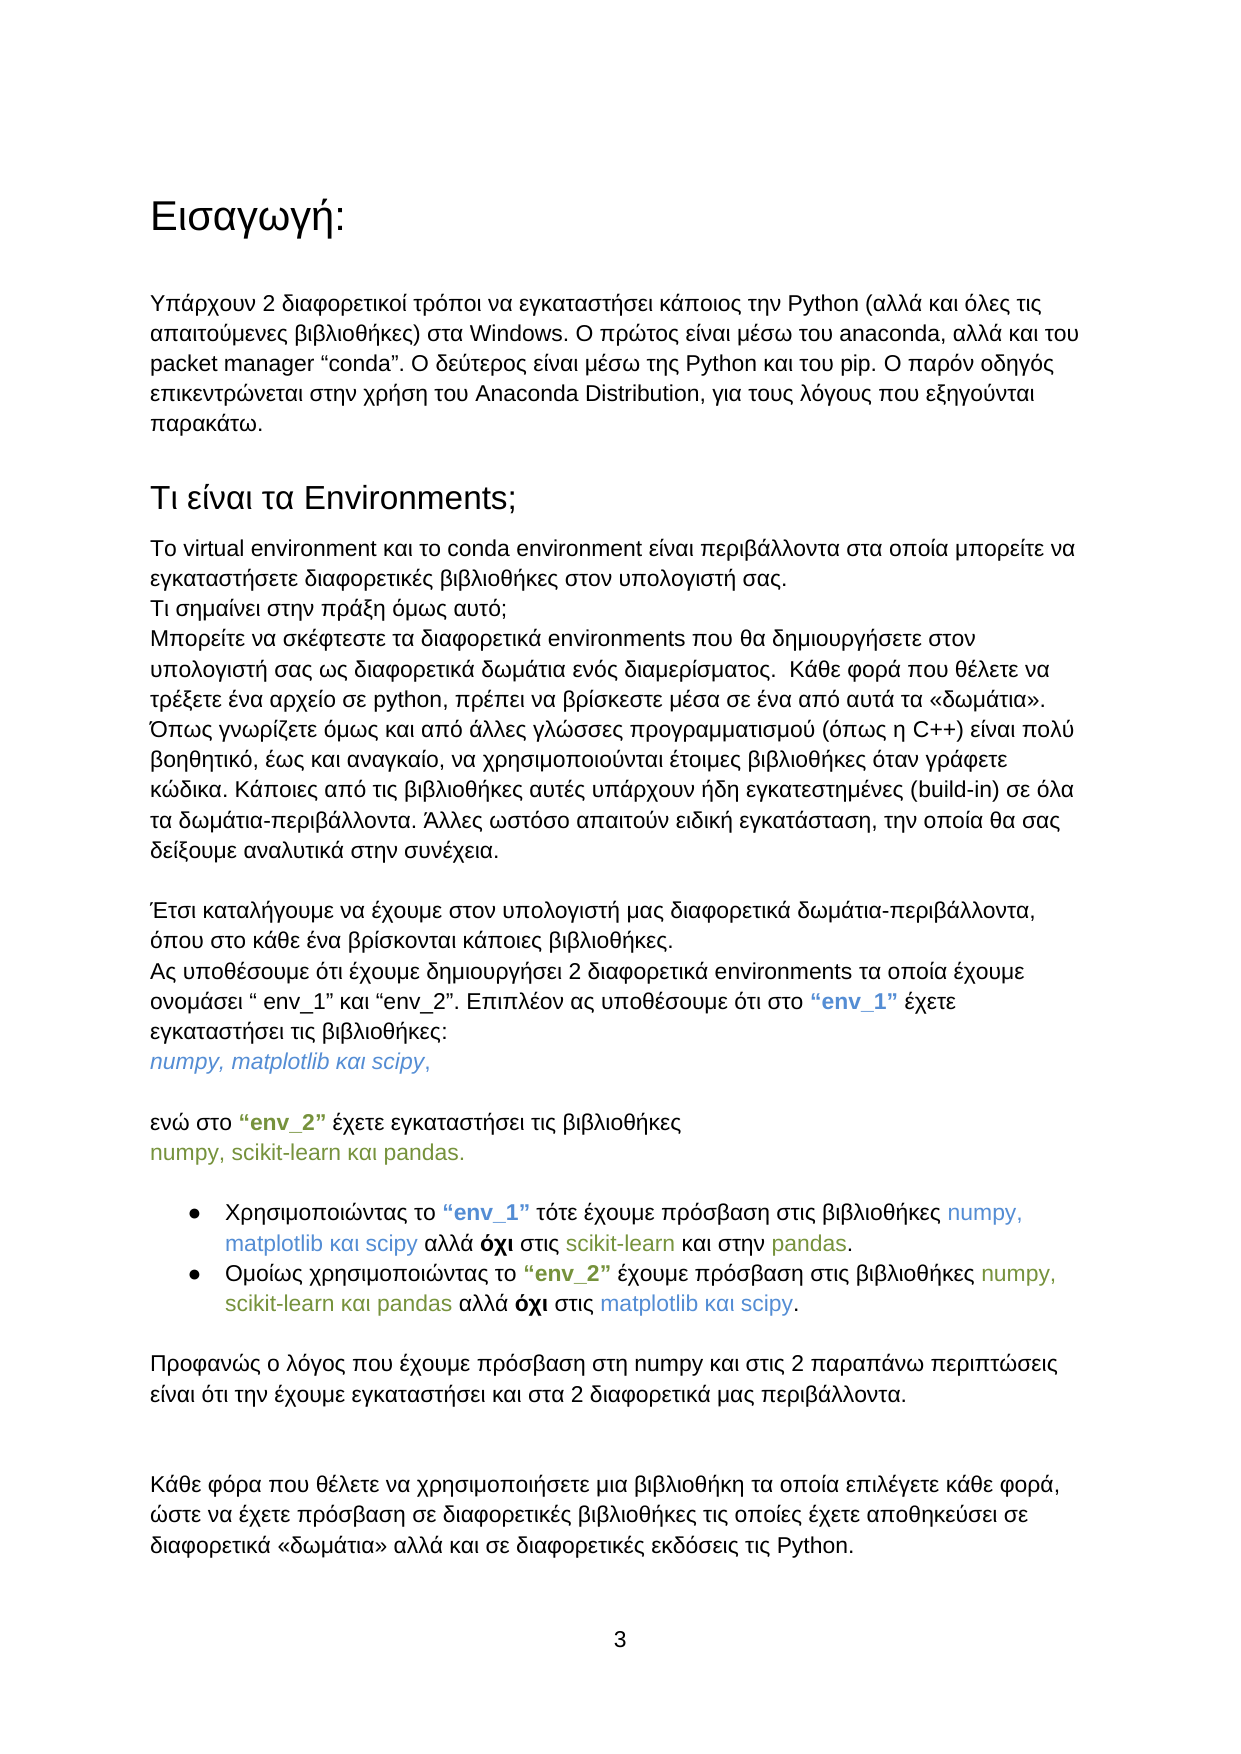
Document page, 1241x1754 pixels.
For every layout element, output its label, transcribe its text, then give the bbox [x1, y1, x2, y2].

text Προφανώς ο λόγος που έχουμε πρόσβαση στη numpy και στις 2 παραπάνω περιπτώσεις είναι ότι την έχουμε εγκαταστήσει και στα 2 διαφορετικά μας περιβάλλοντα. [150, 1350, 1090, 1407]
text Ας υποθέσουμε ότι έχουμε δημιουργήσει 2 διαφορετικά environments τα οποία έχουμε ονομάσει “ env_1” και “env_2”. Επιπλέον ας υποθέσουμε ότι στο “env_1” έχετε εγκαταστήσει τις βιβλιοθήκες: [150, 958, 1090, 1044]
text numpy, matplotlib και scipy, [150, 1048, 1090, 1074]
subtitle Εισαγωγή: [150, 192, 1090, 239]
list Χρησιμοποιώντας το “env_1” τότε έχουμε πρόσβαση στις βιβλιοθήκες numpy, matplotlib και scipy αλλά όχι στις scikit-learn και στην pandas. [187, 1199, 1090, 1256]
text Υπάρχουν 2 διαφορετικοί τρόποι να εγκαταστήσει κάποιος την Python (αλλά και όλες τις απαιτούμενες βιβλιοθήκες) στα Windows. Ο πρώτος είναι μέσω του anaconda, αλλά και του packet manager “conda”. O δεύτερος είναι μέσω της Python και του pip. O παρόν οδηγός επικεντρώνεται στην χρήση του Anaconda Distribution, για τους λόγους που εξηγούνται παρακάτω. [150, 289, 1090, 437]
list Ομοίως χρησιμοποιώντας το “env_2” έχουμε πρόσβαση στις βιβλιοθήκες numpy, scikit-learn και pandas αλλά όχι στις matplotlib και scipy. [187, 1260, 1090, 1316]
text Έτσι καταλήγουμε να έχουμε στον υπολογιστή μας διαφορετικά δωμάτια-περιβάλλοντα, όπου στο κάθε ένα βρίσκονται κάποιες βιβλιοθήκες. [150, 897, 1090, 954]
text Το virtual environment και το conda environment είναι περιβάλλοντα στα οποία μπορείτε να εγκαταστήσετε διαφορετικές βιβλιοθήκες στον υπολογιστή σας. Τι σημαίνει στην πράξη όμως αυτό; Μπορείτε να σκέφτεστε τα διαφορετικά environments που θα δημιουργήσετε στον υπολογιστή σας ως διαφορετικά δωμάτια ενός διαμερίσματος. Κάθε φορά που θέλετε να τρέξετε ένα αρχείο σε python, πρέπει να βρίσκεστε μέσα σε ένα από αυτά τα «δωμάτια». Όπως γνωρίζετε όμως και από άλλες γλώσσες προγραμματισμού (όπως η C++) είναι πολύ βοηθητικό, έως και αναγκαίο, να χρησιμοποιούνται έτοιμες βιβλιοθήκες όταν γράφετε κώδικα. Κάποιες από τις βιβλιοθήκες αυτές υπάρχουν ήδη εγκατεστημένες (build-in) σε όλα τα δωμάτια-περιβάλλοντα. Άλλες ωστόσο απαιτούν ειδική εγκατάσταση, την οποία θα σας δείξουμε αναλυτικά στην συνέχεια. [150, 535, 1090, 863]
text ενώ στο “env_2” έχετε εγκαταστήσει τις βιβλιοθήκες numpy, scikit-learn και pandas. [150, 1109, 1090, 1165]
subtitle Τι είναι τα Environments; [150, 478, 1090, 516]
text Κάθε φόρα που θέλετε να χρησιμοποιήσετε μια βιβλιοθήκη τα οποία επιλέγετε κάθε φορά, ώστε να έχετε πρόσβαση σε διαφορετικές βιβλιοθήκες τις οποίες έχετε αποθηκεύσει σε διαφορετικά «δωμάτια» αλλά και σε διαφορετικές εκδόσεις τις Python. [150, 1471, 1090, 1558]
